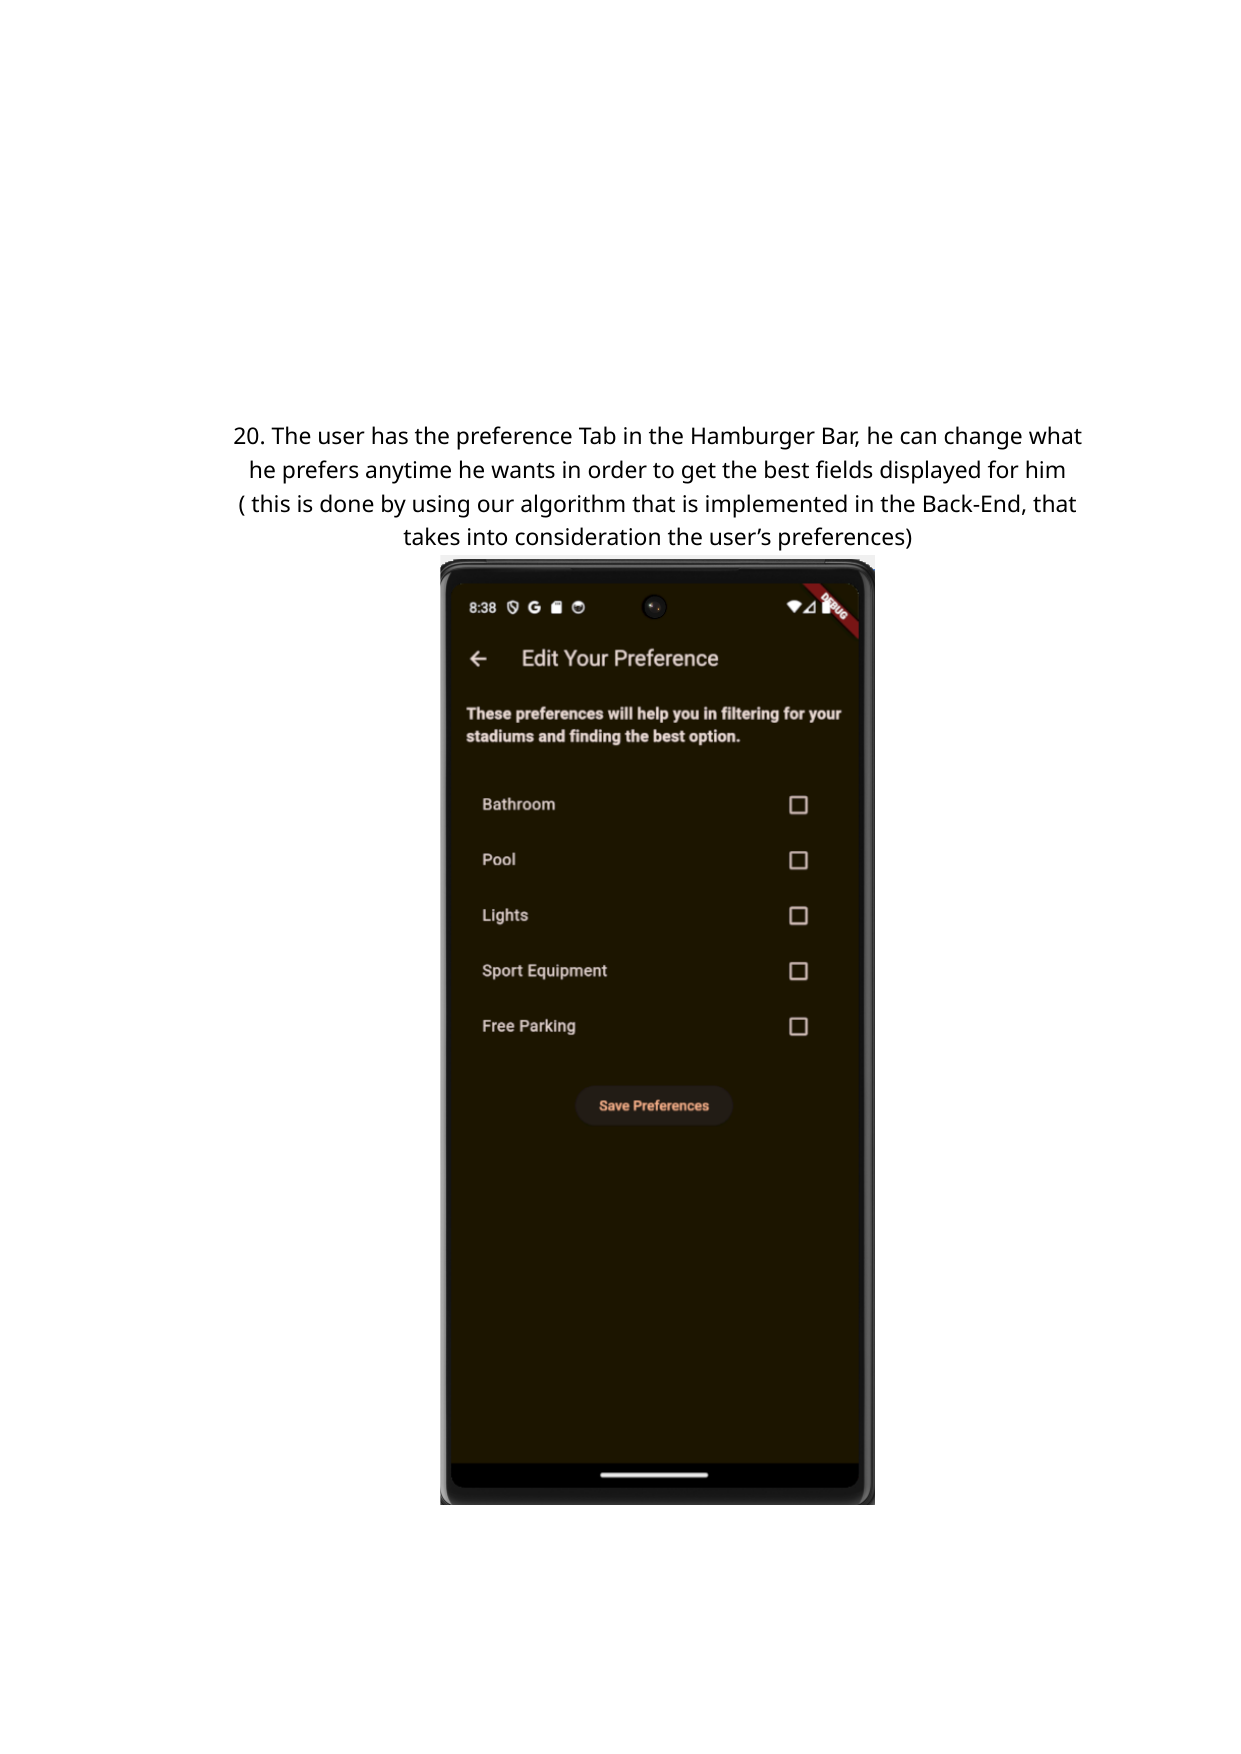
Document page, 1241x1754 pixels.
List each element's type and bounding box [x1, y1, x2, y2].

list [187, 150, 1090, 1572]
picture [440, 555, 875, 1505]
